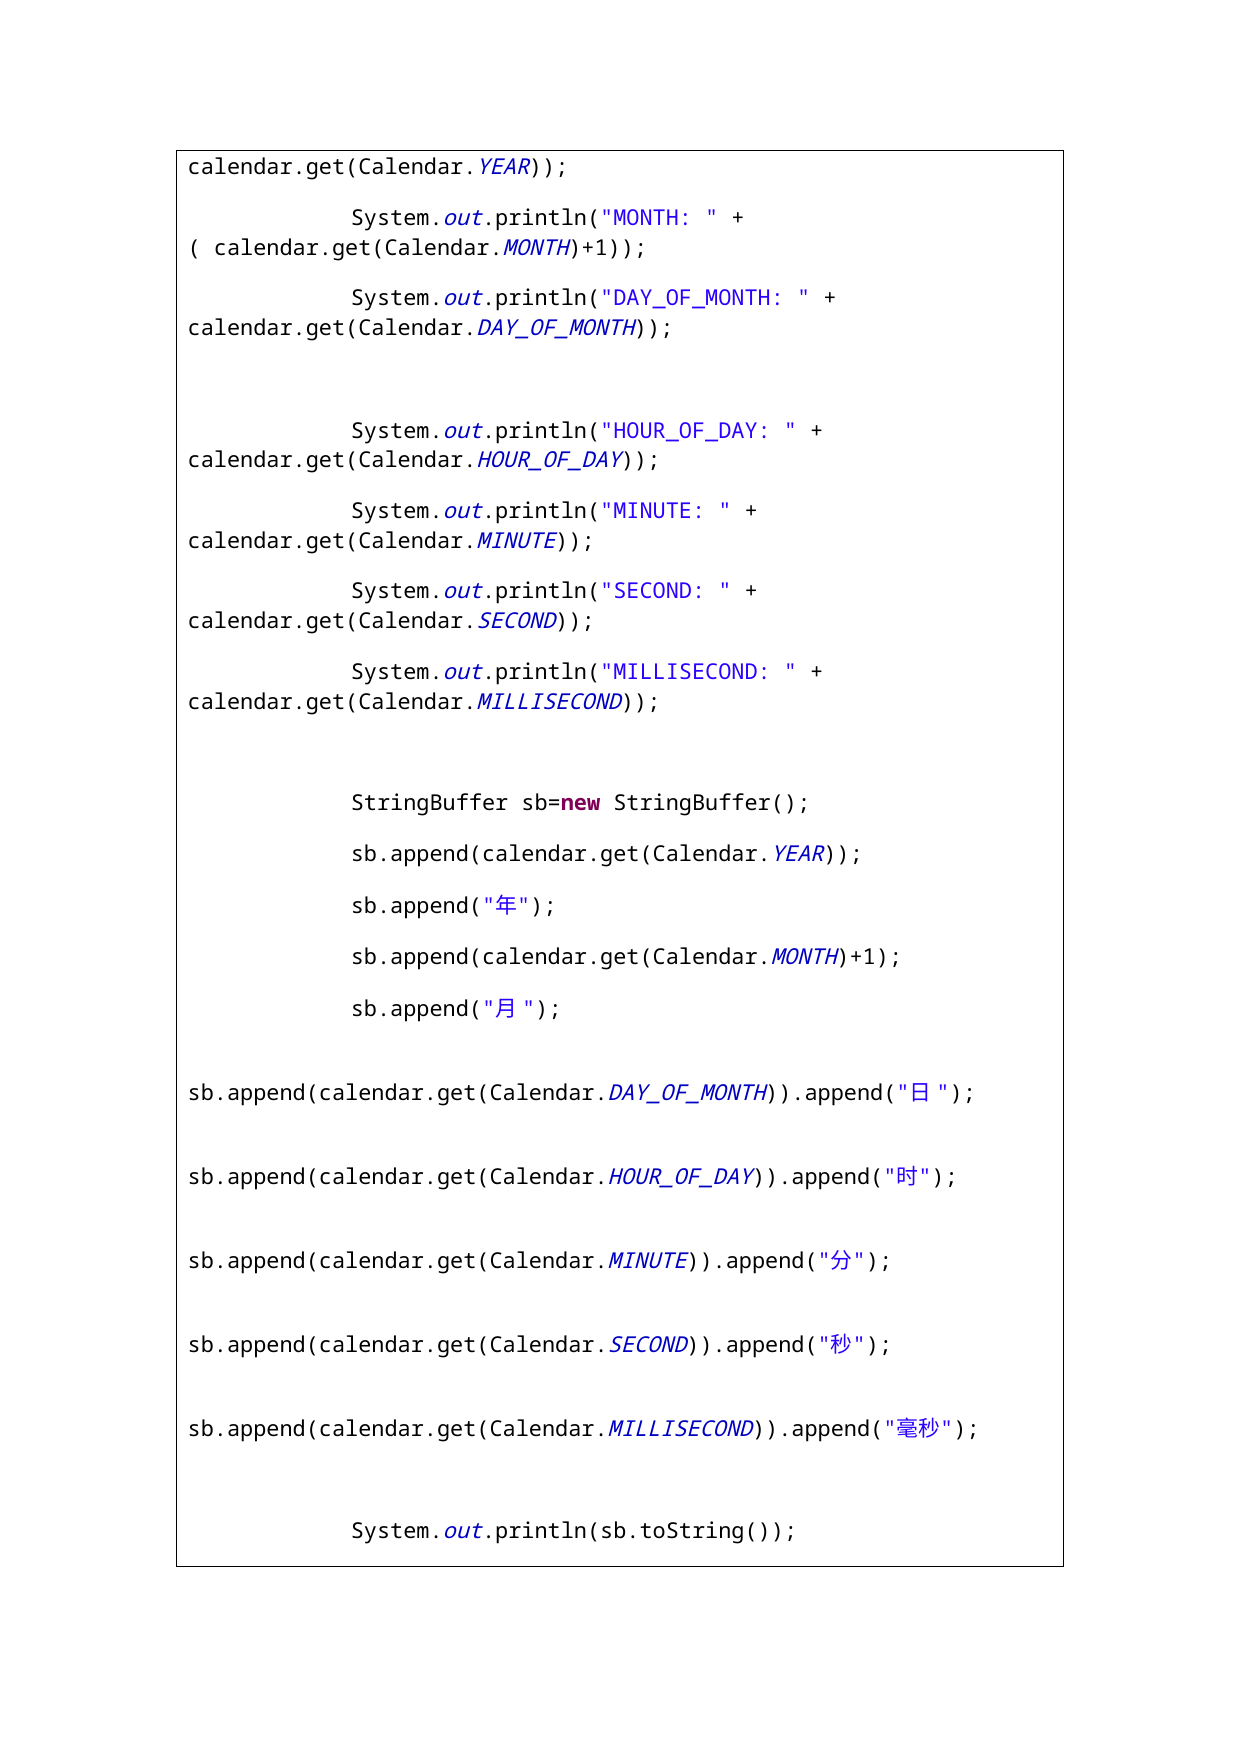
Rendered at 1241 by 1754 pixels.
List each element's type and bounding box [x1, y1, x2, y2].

table_header [177, 151, 1063, 1566]
